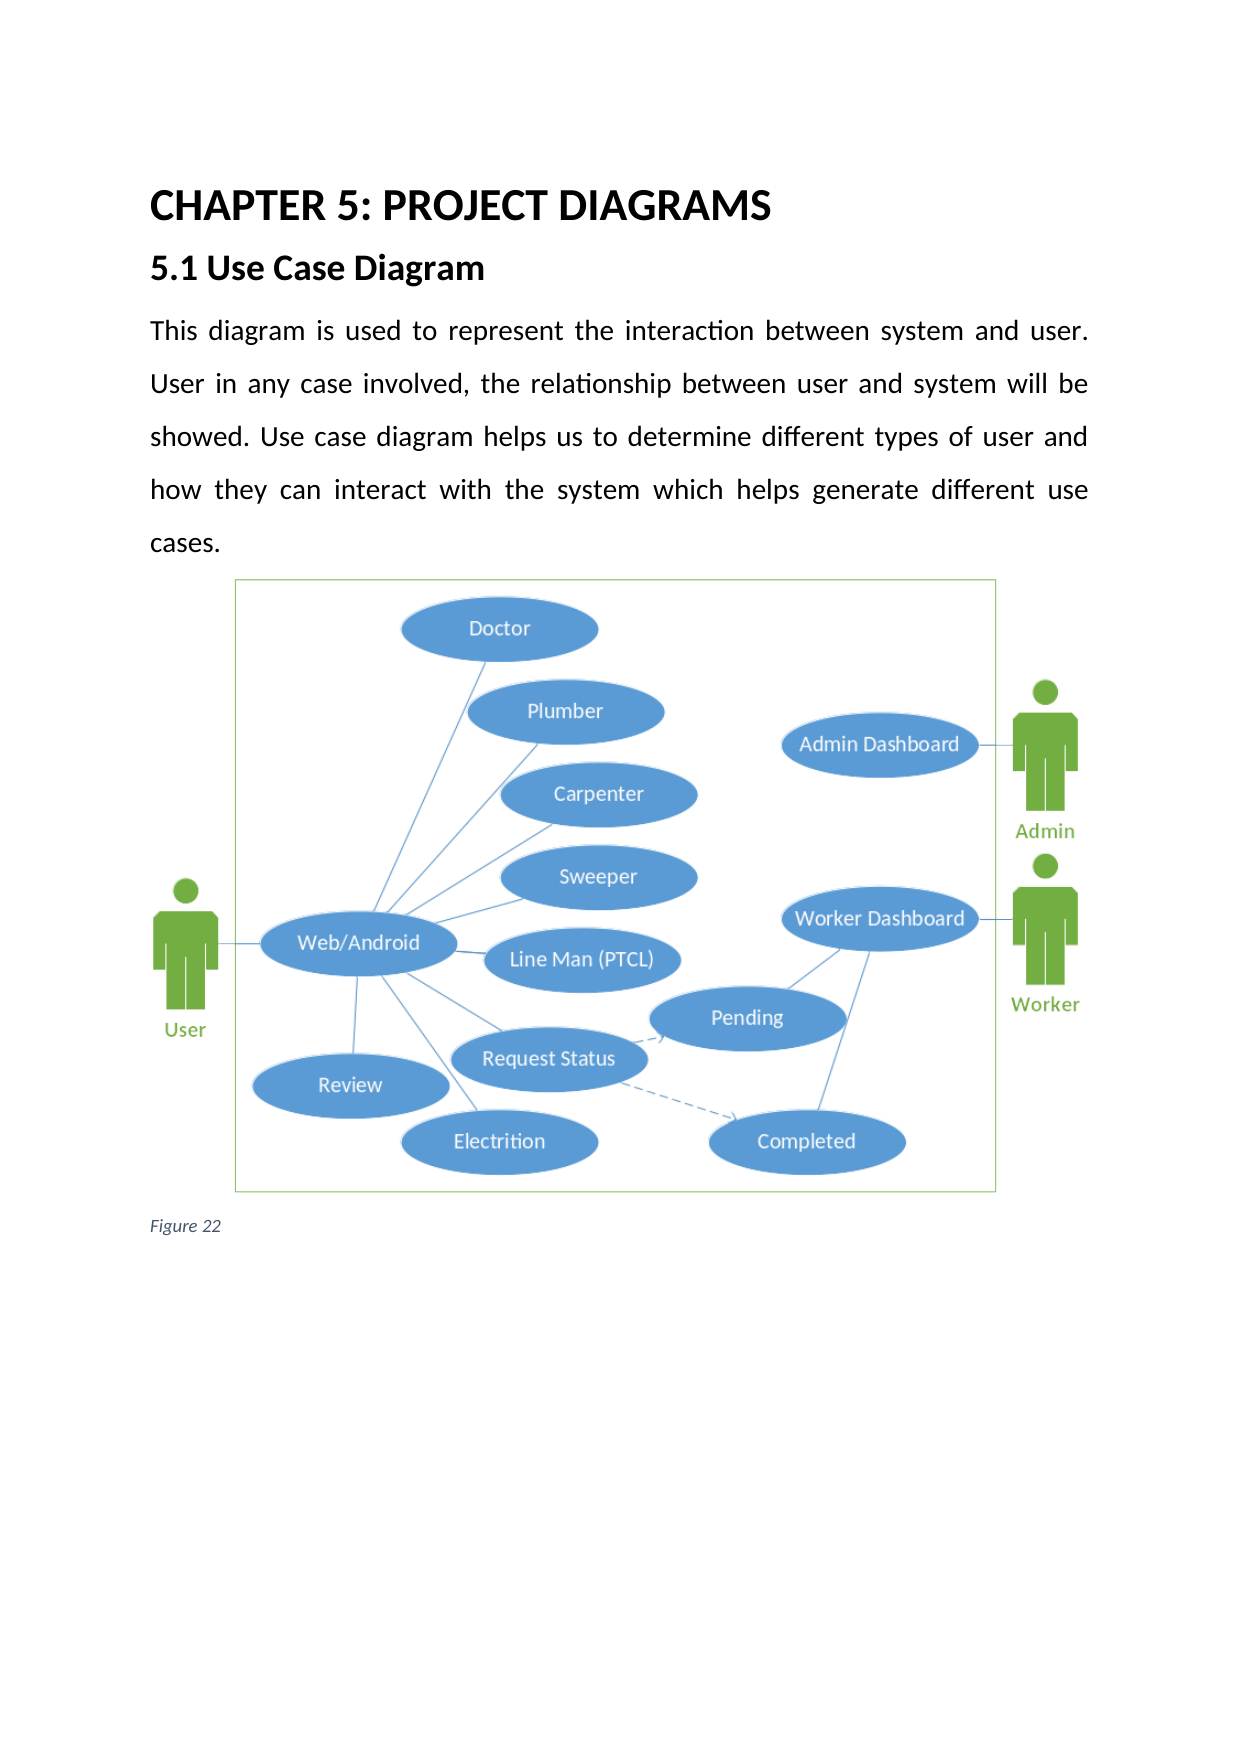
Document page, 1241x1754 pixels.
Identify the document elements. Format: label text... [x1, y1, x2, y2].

subtitle 5.1 Use Case Diagram [150, 244, 1090, 290]
subtitle CHAPTER 5: PROJECT DIAGRAMS [150, 176, 1090, 232]
text This diagram is used to represent the interaction between system and user. User in any case involved, the relationship between user and system will be showed. Use case diagram helps us to determine different types of user and how they can interact with the system which helps generate different use cases. [150, 312, 1090, 1196]
